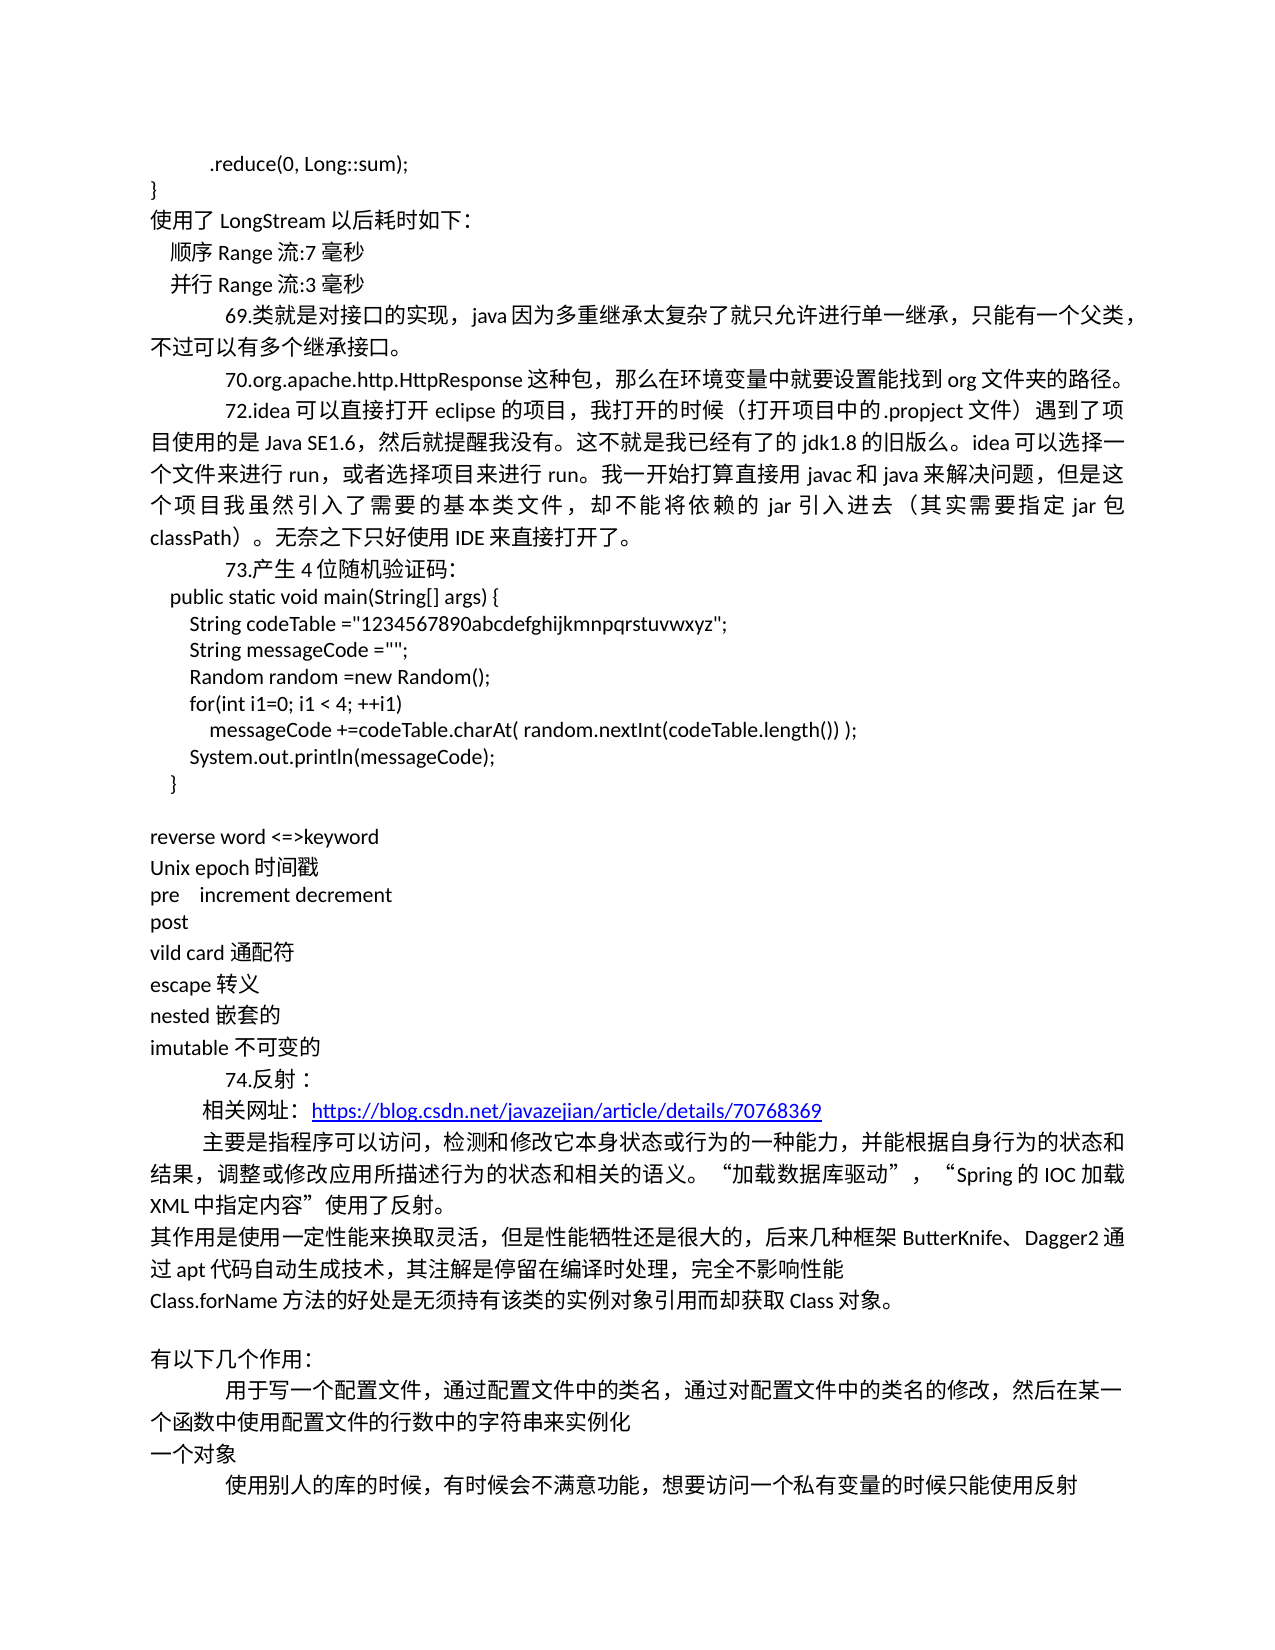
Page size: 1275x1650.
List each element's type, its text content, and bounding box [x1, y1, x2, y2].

text post [150, 908, 1125, 935]
text 有以下几个作用： [150, 1342, 1125, 1373]
text 74.反射 ： [150, 1062, 1125, 1093]
text 一个对象 [150, 1437, 1125, 1468]
text pre increment decrement [150, 882, 1125, 908]
text 并行Range流:3 毫秒 [150, 267, 1125, 298]
text Random random =new Random(); [150, 663, 1125, 690]
text System.out.println(messageCode); [150, 743, 1125, 770]
text 主要是指程序可以访问，检测和修改它本身状态或行为的一种能力，并能根据自身行为的状态和结果，调整或修改应用所描述行为的状态和相关的语义。“加载数据库驱动”，“Spring的IOC加载XML中指定内容”使用了反射。 [150, 1125, 1125, 1220]
text for(int i1=0; i1 < 4; ++i1) [150, 690, 1125, 717]
text 用于写一个配置文件，通过配置文件中的类名，通过对配置文件中的类名的修改，然后在某一个函数中使用配置文件的行数中的字符串来实例化 [150, 1373, 1125, 1437]
text public static void main(String[] args) { [150, 583, 1125, 610]
text String messageCode =""; [150, 637, 1125, 663]
text } [150, 177, 1125, 203]
text 69.类就是对接口的实现，java因为多重继承太复杂了就只允许进行单一继承，只能有一个父类，不过可以有多个继承接口。 [150, 298, 1125, 362]
text 相关网址：https://blog.csdn.net/javazejian/article/details/70768369 [150, 1093, 1125, 1125]
text nested 嵌套的 [150, 998, 1125, 1030]
text reverse word <=>keyword [150, 823, 1125, 850]
text .reduce(0, Long::sum); [150, 150, 1125, 177]
text 70.org.apache.http.HttpResponse这种包，那么在环境变量中就要设置能找到org文件夹的路径。 [150, 362, 1125, 393]
text Class.forName方法的好处是无须持有该类的实例对象引用而却获取Class对象。 [150, 1283, 1125, 1315]
text 其作用是使用一定性能来换取灵活，但是性能牺牲还是很大的，后来几种框架ButterKnife、Dagger2通过apt代码自动生成技术，其注解是停留在编译时处理，完全不影响性能 [150, 1220, 1125, 1283]
text } [150, 770, 1125, 797]
text 使用了LongStream以后耗时如下： [150, 203, 1125, 235]
text 使用别人的库的时候，有时候会不满意功能，想要访问一个私有变量的时候只能使用反射 [150, 1468, 1125, 1500]
text vild card 通配符 [150, 935, 1125, 967]
text imutable 不可变的 [150, 1030, 1125, 1062]
text 72.idea可以直接打开eclipse的项目，我打开的时候（打开项目中的.propject文件）遇到了项目使用的是Java SE1.6，然后就提醒我没有。这不就是我已经有了的jdk1.8的旧版么。idea可以选择一个文件来进行run，或者选择项目来进行run。我一开始打算直接用javac和java来解决问题，但是这个项目我虽然引入了需要的基本类文件，却不能将依赖的jar引入进去（其实需要指定jar包classPath）。无奈之下只好使用IDE来直接打开了。 [150, 393, 1125, 552]
text String codeTable ="1234567890abcdefghijkmnpqrstuvwxyz"; [150, 610, 1125, 637]
text escape 转义 [150, 967, 1125, 998]
text messageCode +=codeTable.charAt( random.nextInt(codeTable.length()) ); [150, 717, 1125, 743]
text Unix epoch时间戳 [150, 850, 1125, 882]
text 顺序Range流:7 毫秒 [150, 235, 1125, 267]
text 73.产生4位随机验证码： [150, 552, 1125, 583]
